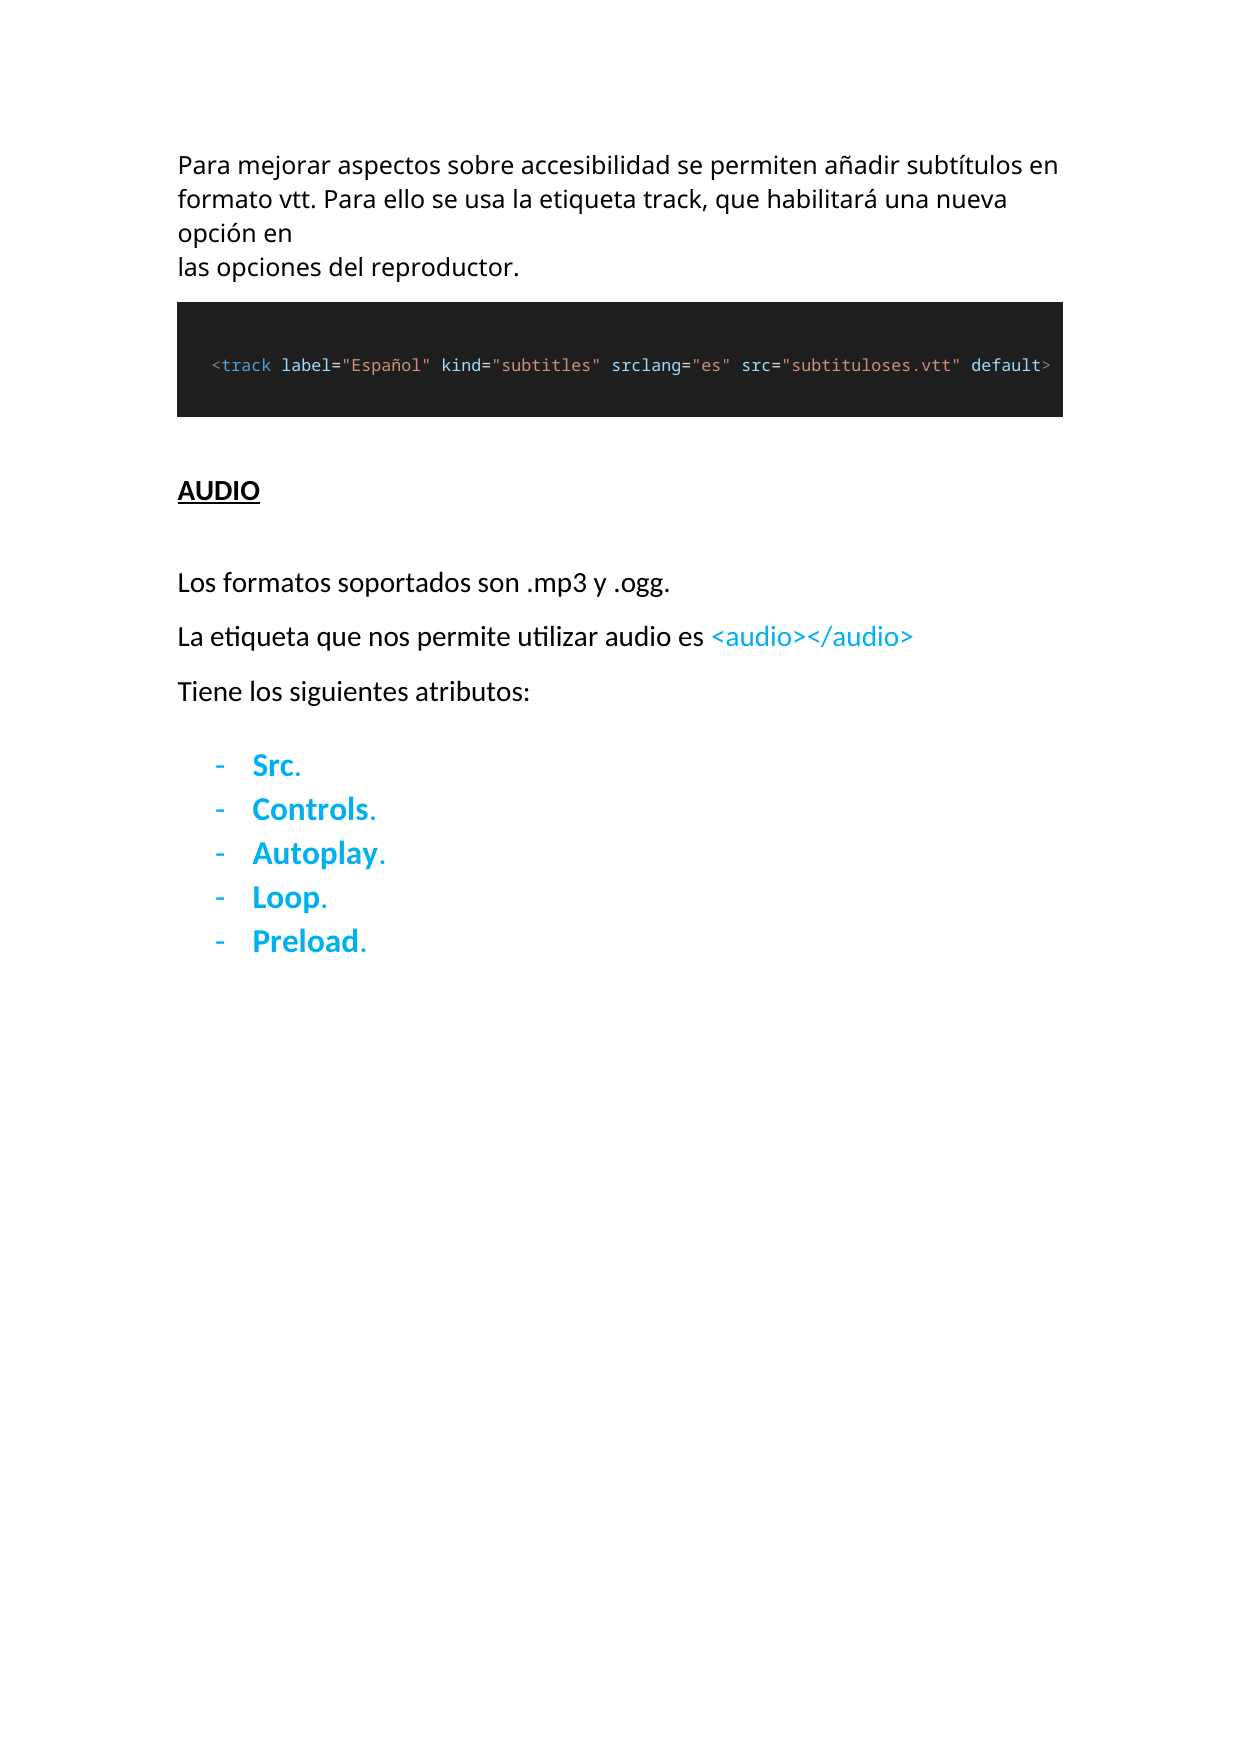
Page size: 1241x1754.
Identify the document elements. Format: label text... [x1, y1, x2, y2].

list Loop. [215, 876, 1063, 917]
list Controls. [215, 788, 1063, 829]
text Los formatos soportados son .mp3 y .ogg. [177, 564, 1063, 599]
subtitle AUDIO [177, 472, 1063, 507]
text La etiqueta que nos permite utilizar audio es <audio></audio> [177, 618, 1063, 654]
text las opciones del reproductor. [177, 250, 1063, 284]
text Tiene los siguientes atributos: [177, 673, 1063, 708]
text formato vtt. Para ello se usa la etiqueta track, que habilitará una nueva opción en [177, 182, 1063, 250]
list Autoplay. [215, 832, 1063, 873]
list Preload. [215, 920, 1063, 961]
text Para mejorar aspectos sobre accesibilidad se permiten añadir subtítulos en [177, 148, 1063, 182]
list Src. [215, 744, 1063, 785]
text <track label="Español" kind="subtitles" srclang="es" src="subtituloses.vtt" default> [177, 341, 1063, 379]
